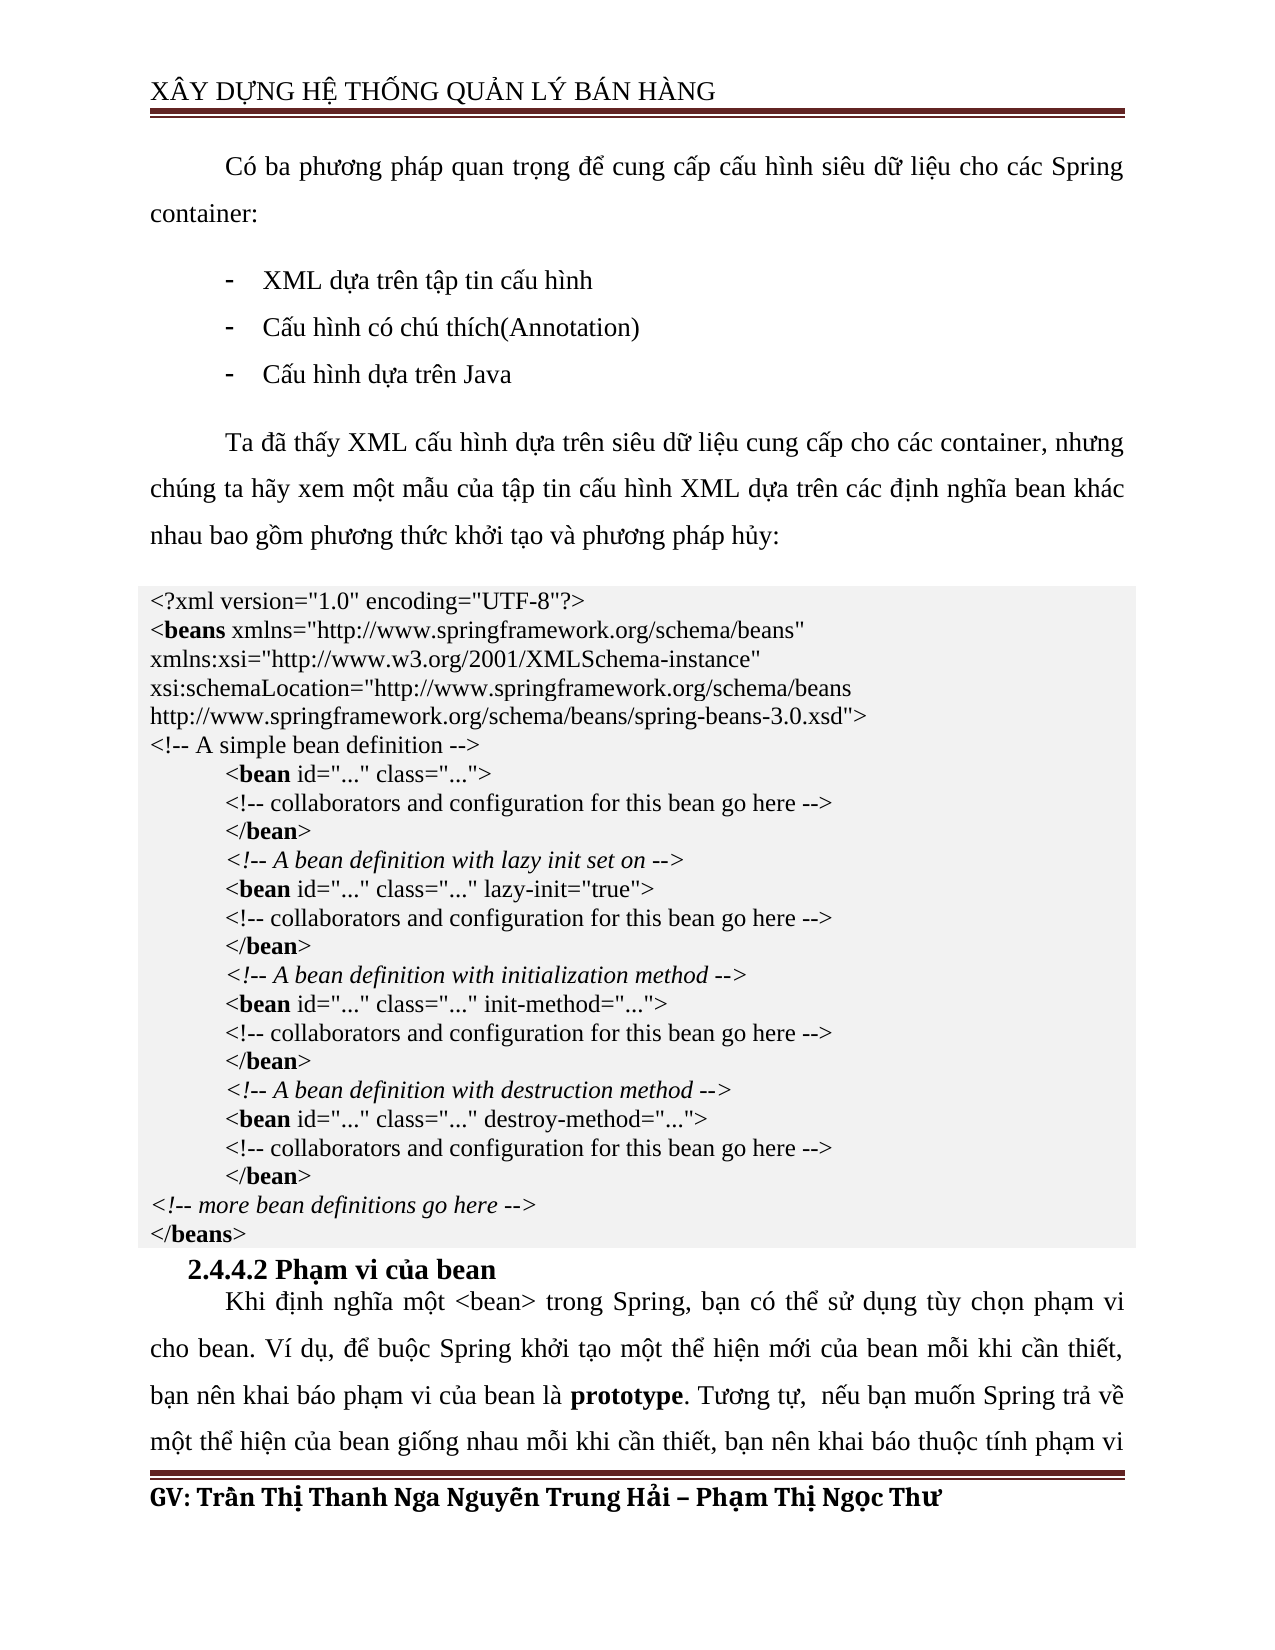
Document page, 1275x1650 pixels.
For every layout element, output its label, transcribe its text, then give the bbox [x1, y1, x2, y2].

text Ta đã thấy XML cấu hình dựa trên siêu dữ liệu cung cấp cho các container, nhưng chúng ta hãy xem một mẫu của tập tin cấu hình XML dựa trên các định nghĩa bean khác nhau bao gồm phương thức khởi tạo và phương pháp hủy: [150, 426, 1125, 550]
list Cấu hình có chú thích(Annotation) [225, 311, 1125, 342]
text Có ba phương pháp quan trọng để cung cấp cấu hình siêu dữ liệu cho các Spring container: [150, 150, 1125, 228]
subtitle 2.4.4.2 Phạm vi của bean [187, 1252, 1125, 1285]
table_header <?xml version="1.0" encoding="UTF-8"?> <beans xmlns="http://www.springframework.org/schema/beans" xmlns:xsi="http://www.w3.org/2001/XMLSchema-instance" xsi:schemaLocation="http://www.springframework.org/schema/beans http://www.springframework.org/schema/beans/spring-beans-3.0.xsd"> <!-- A simple bean definition --> <bean id="..." class="..."> <!-- collaborators and configuration for this bean go here --> </bean> <!-- A bean definition with lazy init set on --> <bean id="..." class="..." lazy-init="true"> <!-- collaborators and configuration for this bean go here --> </bean> <!-- A bean definition with initialization method --> <bean id="..." class="..." init-method="..."> <!-- collaborators and configuration for this bean go here --> </bean> <!-- A bean definition with destruction method --> <bean id="..." class="..." destroy-method="..."> <!-- collaborators and configuration for this bean go here --> </bean> <!-- more bean definitions go here --> </beans> [246, 586, 1136, 1248]
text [150, 1285, 1125, 1457]
list XML dựa trên tập tin cấu hình [225, 264, 1125, 295]
list Cấu hình dựa trên Java [225, 358, 1125, 389]
